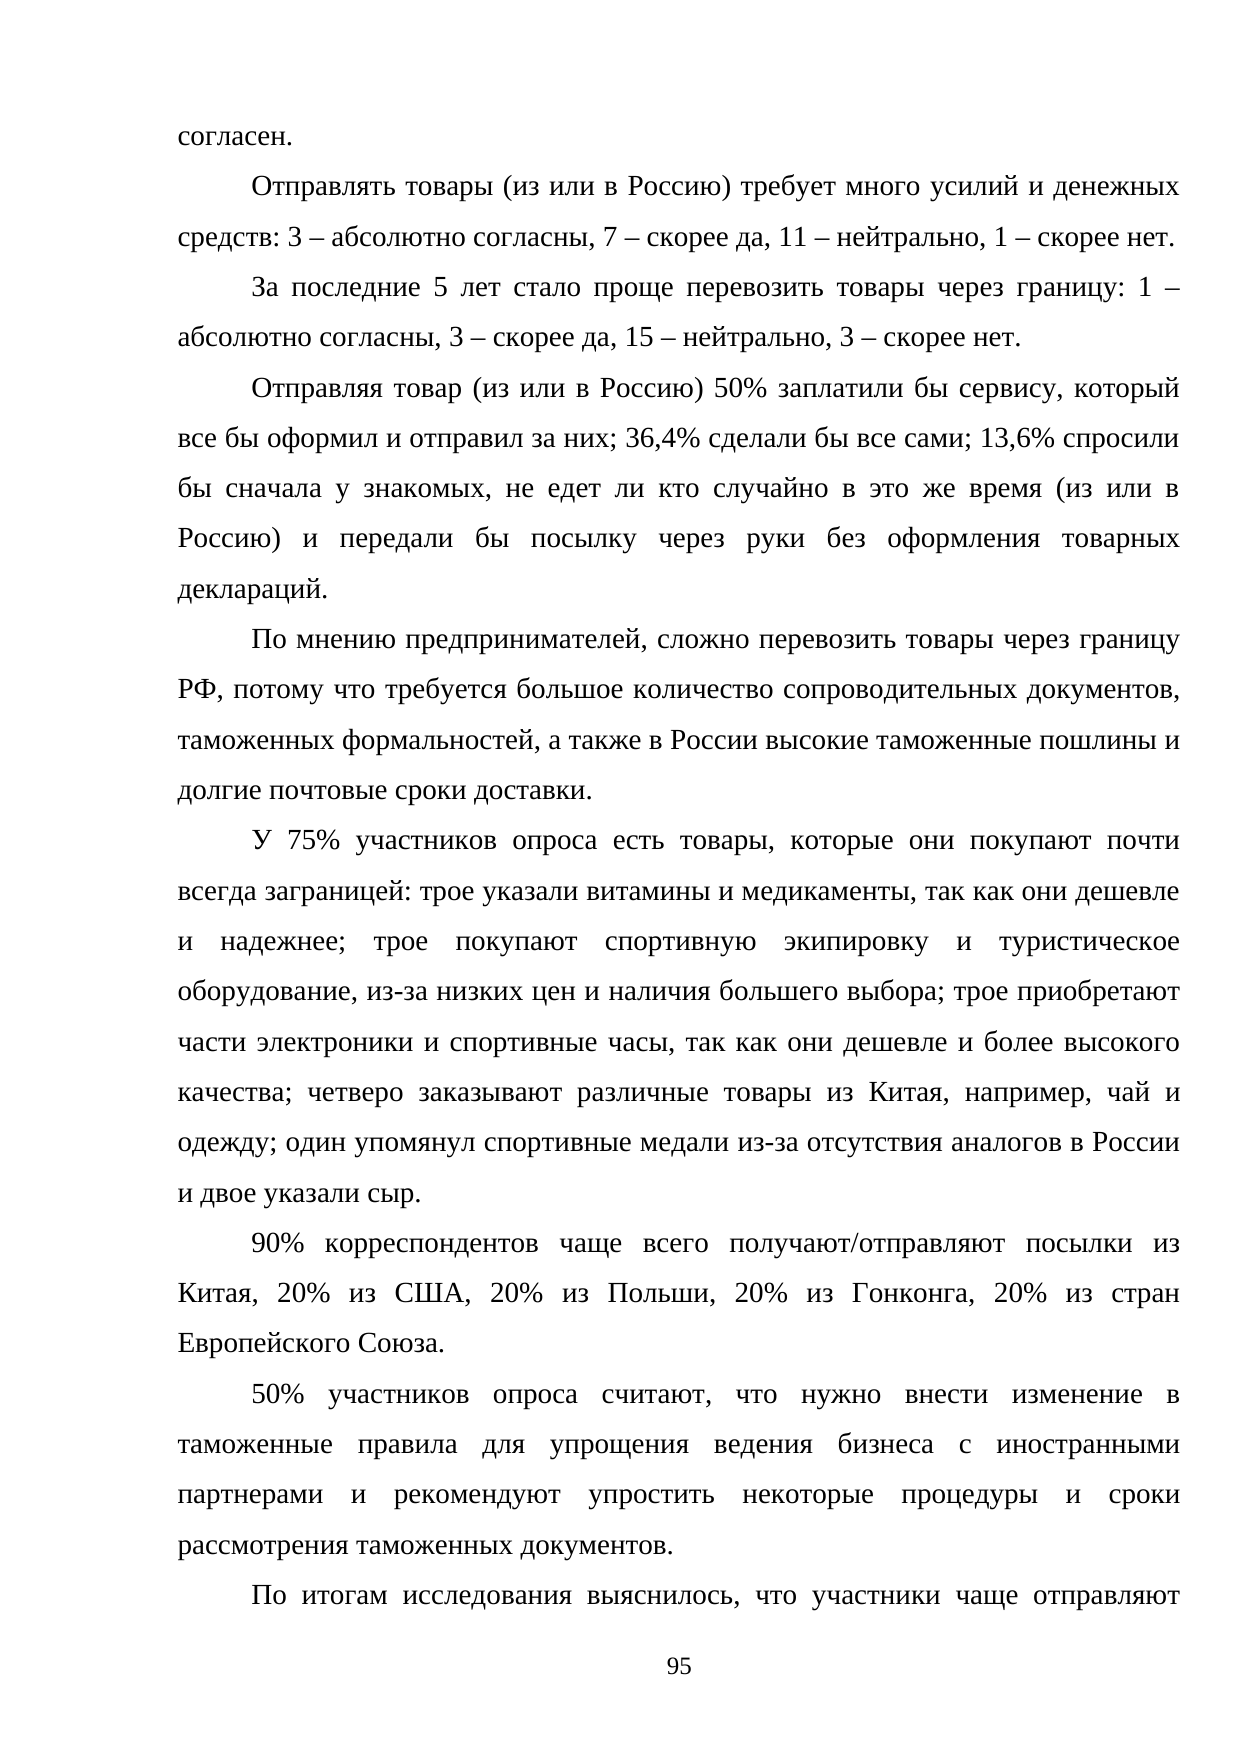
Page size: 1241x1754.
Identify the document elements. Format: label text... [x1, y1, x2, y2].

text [177, 118, 1181, 152]
text За последние 5 лет стало проще перевозить товары через границу: 1 – абсолютно согласны, 3 – скорее да, 15 – нейтрально, 3 – скорее нет. [177, 269, 1181, 353]
text Отправлять товары (из или в Россию) требует много усилий и денежных средств: 3 – абсолютно согласны, 7 – скорее да, 11 – нейтрально, 1 – скорее нет. [177, 168, 1181, 252]
text У 75% участников опроса есть товары, которые они покупают почти всегда заграницей: трое указали витамины и медикаменты, так как они дешевле и надежнее; трое покупают спортивную экипировку и туристическое оборудование, из-за низких цен и наличия большего выбора; трое приобретают части электроники и спортивные часы, так как они дешевле и более высокого качества; четверо заказывают различные товары из Китая, например, чай и одежду; один упомянул спортивные медали из-за отсутствия аналогов в России и двое указали сыр. [177, 822, 1181, 1208]
text 50% участников опроса считают, что нужно внести изменение в таможенные правила для упрощения ведения бизнеса с иностранными партнерами и рекомендуют упростить некоторые процедуры и сроки рассмотрения таможенных документов. [177, 1376, 1181, 1560]
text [177, 1577, 1181, 1611]
text По мнению предпринимателей, сложно перевозить товары через границу РФ, потому что требуется большое количество сопроводительных документов, таможенных формальностей, а также в России высокие таможенные пошлины и долгие почтовые сроки доставки. [177, 621, 1181, 806]
text Отправляя товар (из или в Россию) 50% заплатили бы сервису, который все бы оформил и отправил за них; 36,4% сделали бы все сами; 13,6% спросили бы сначала у знакомых, не едет ли кто случайно в это же время (из или в Россию) и передали бы посылку через руки без оформления товарных деклараций. [177, 370, 1181, 604]
text 90% корреспондентов чаще всего получают/отправляют посылки из Китая, 20% из США, 20% из Польши, 20% из Гонконга, 20% из стран Европейского Союза. [177, 1225, 1181, 1359]
